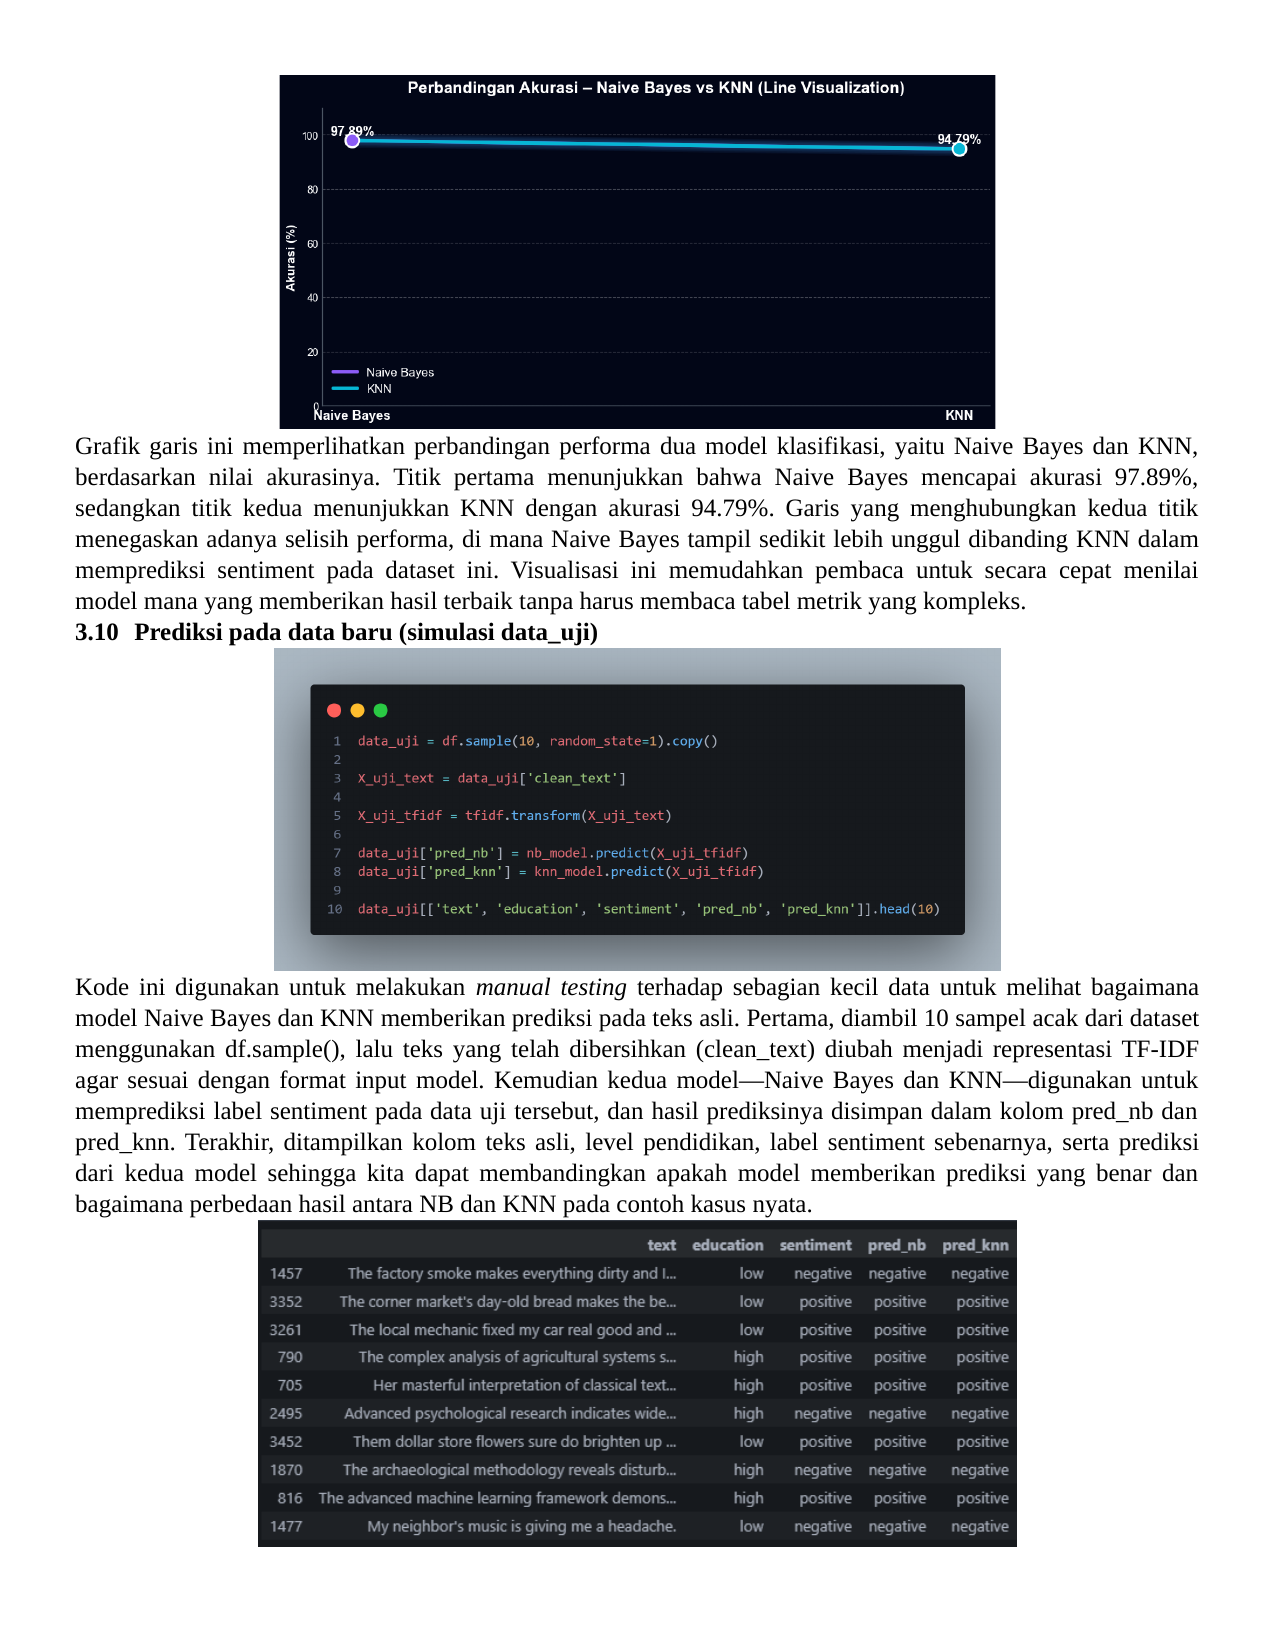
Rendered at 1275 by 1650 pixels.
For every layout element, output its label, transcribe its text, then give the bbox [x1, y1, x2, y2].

list Prediksi pada data baru (simulasi data_uji) [75, 617, 1200, 646]
picture [274, 648, 1001, 971]
list Grafik garis ini memperlihatkan perbandingan performa dua model klasifikasi, yaitu Naive Bayes dan KNN, berdasarkan nilai akurasinya. Titik pertama menunjukkan bahwa Naive Bayes mencapai akurasi 97.89%, sedangkan titik kedua menunjukkan KNN dengan akurasi 94.79%. Garis yang menghubungkan kedua titik menegaskan adanya selisih performa, di mana Naive Bayes tampil sedikit lebih unggul dibanding KNN dalam memprediksi sentiment pada dataset ini. Visualisasi ini memudahkan pembaca untuk secara cepat menilai model mana yang memberikan hasil terbaik tanpa harus membaca tabel metrik yang kompleks. [75, 431, 1200, 615]
picture [279, 75, 996, 429]
picture [258, 1220, 1017, 1547]
list Kode ini digunakan untuk melakukan manual testing terhadap sebagian kecil data untuk melihat bagaimana model Naive Bayes dan KNN memberikan prediksi pada teks asli. Pertama, diambil 10 sampel acak dari dataset menggunakan df.sample(), lalu teks yang telah dibersihkan (clean_text) diubah menjadi representasi TF-IDF agar sesuai dengan format input model. Kemudian kedua model—Naive Bayes dan KNN—digunakan untuk memprediksi label sentiment pada data uji tersebut, dan hasil prediksinya disimpan dalam kolom pred_nb dan pred_knn. Terakhir, ditampilkan kolom teks asli, level pendidikan, label sentiment sebenarnya, serta prediksi dari kedua model sehingga kita dapat membandingkan apakah model memberikan prediksi yang benar dan bagaimana perbedaan hasil antara NB dan KNN pada contoh kasus nyata. [75, 972, 1200, 1218]
